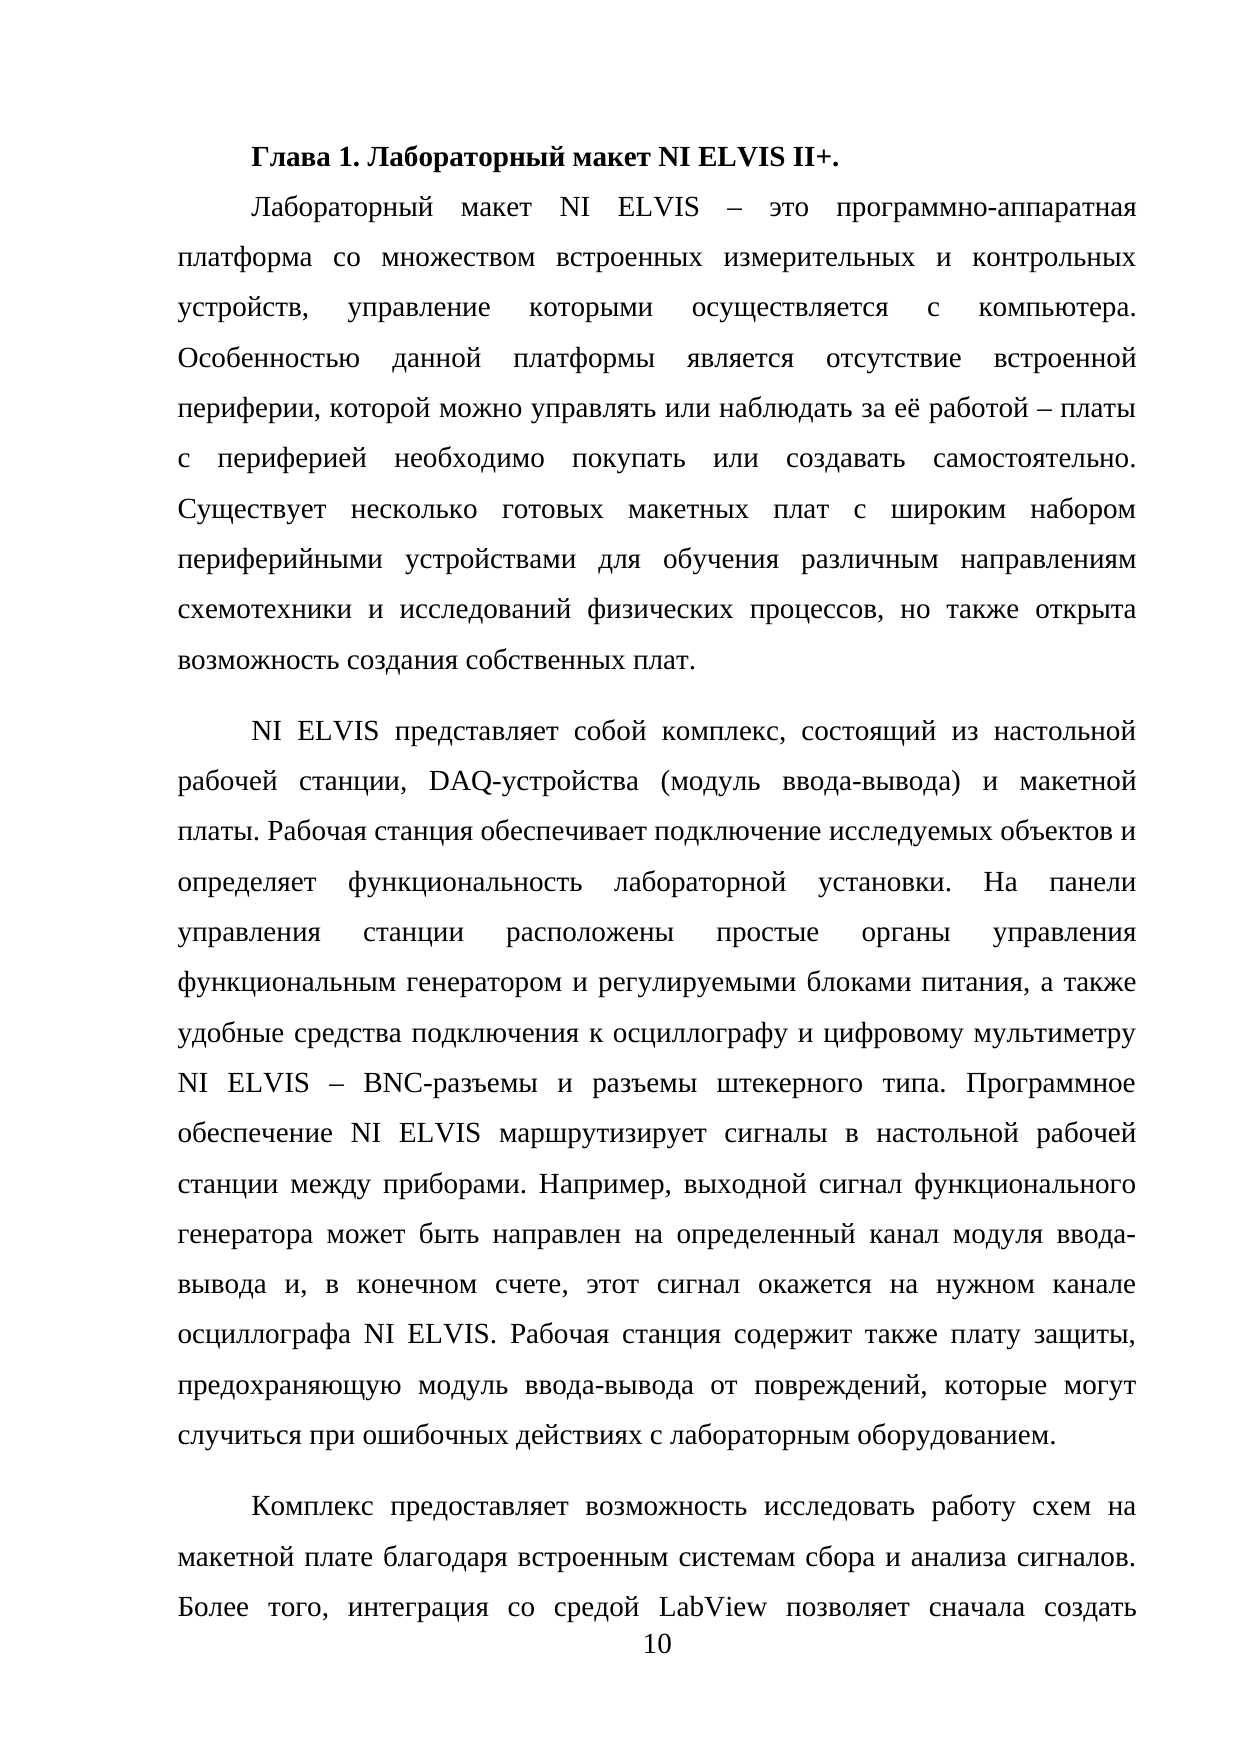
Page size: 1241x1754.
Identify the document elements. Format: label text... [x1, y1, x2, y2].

subtitle Лабораторный макет NI ELVIS II+. [177, 139, 1137, 172]
text Лабораторный макет NI ELVIS – это программно-аппаратная платформа со множеством встроенных измерительных и контрольных устройств, управление которыми осуществляется с компьютера. Особенностью данной платформы является отсутствие встроенной периферии, которой можно управлять или наблюдать за её работой – платы с периферией необходимо покупать или создавать самостоятельно. Существует несколько готовых макетных плат с широким набором периферийными устройствами для обучения различным направлениям схемотехники и исследований физических процессов, но также открыта возможность создания собственных плат. [177, 189, 1137, 675]
text NI ELVIS представляет собой комплекс, состоящий из настольной рабочей станции, DAQ-устройства (модуль ввода-вывода) и макетной платы. Рабочая станция обеспечивает подключение исследуемых объектов и определяет функциональность лабораторной установки. На панели управления станции расположены простые органы управления функциональным генератором и регулируемыми блоками питания, а также удобные средства подключения к осциллографу и цифровому мультиметру NI ELVIS – BNC-разъемы и разъемы штекерного типа. Программное обеспечение NI ELVIS маршрутизирует сигналы в настольной рабочей станции между приборами. Например, выходной сигнал функционального генератора может быть направлен на определенный канал модуля ввода-вывода и, в конечном счете, этот сигнал окажется на нужном канале осциллографа NI ELVIS. Рабочая станция содержит также плату защиты, предохраняющую модуль ввода-вывода от повреждений, которые могут случиться при ошибочных действиях с лабораторным оборудованием. [177, 713, 1137, 1451]
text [177, 1488, 1137, 1623]
